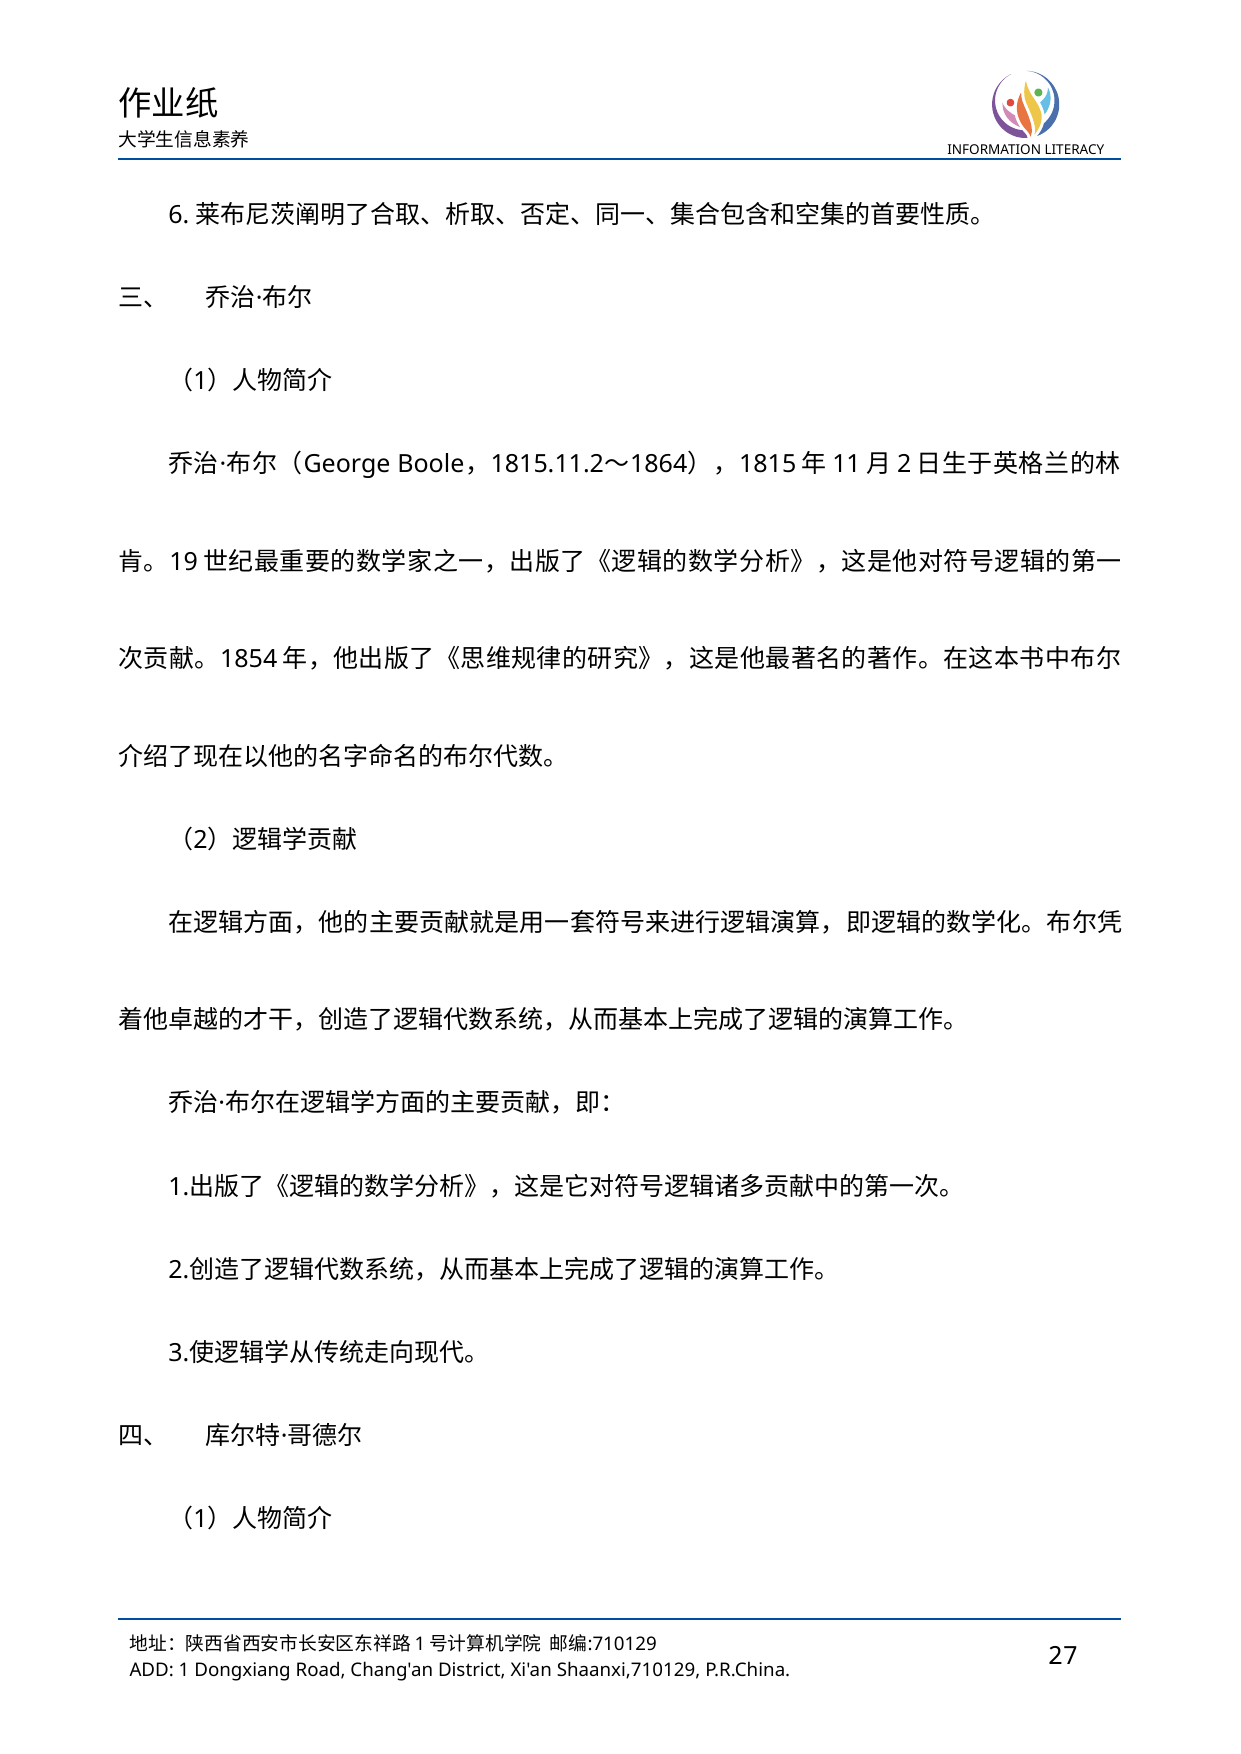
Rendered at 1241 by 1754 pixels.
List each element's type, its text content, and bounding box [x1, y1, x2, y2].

text （1）人物简介 [118, 1484, 1122, 1549]
text 1.出版了《逻辑的数学分析》，这是它对符号逻辑诸多贡献中的第一次。 [118, 1152, 1122, 1217]
text 乔治·布尔（George Boole，1815.11.2～1864），1815年11月2日生于英格兰的林肯。19世纪最重要的数学家之一，出版了《逻辑的数学分析》，这是他对符号逻辑的第一次贡献。1854年，他出版了《思维规律的研究》，这是他最著名的著作。在这本书中布尔介绍了现在以他的名字命名的布尔代数。 [118, 429, 1122, 787]
list 库尔特·哥德尔 [118, 1401, 1122, 1466]
list 乔治·布尔 [118, 263, 1122, 328]
text 2.创造了逻辑代数系统，从而基本上完成了逻辑的演算工作。 [118, 1235, 1122, 1300]
text （2）逻辑学贡献 [118, 805, 1122, 870]
text 6. 莱布尼茨阐明了合取、析取、否定、同一、集合包含和空集的首要性质。 [118, 180, 1122, 245]
text 3.使逻辑学从传统走向现代。 [118, 1318, 1122, 1383]
text （1）人物简介 [118, 346, 1122, 411]
text 乔治·布尔在逻辑学方面的主要贡献，即： [118, 1068, 1122, 1133]
text 在逻辑方面，他的主要贡献就是用一套符号来进行逻辑演算，即逻辑的数学化。布尔凭着他卓越的才干，创造了逻辑代数系统，从而基本上完成了逻辑的演算工作。 [118, 888, 1122, 1050]
